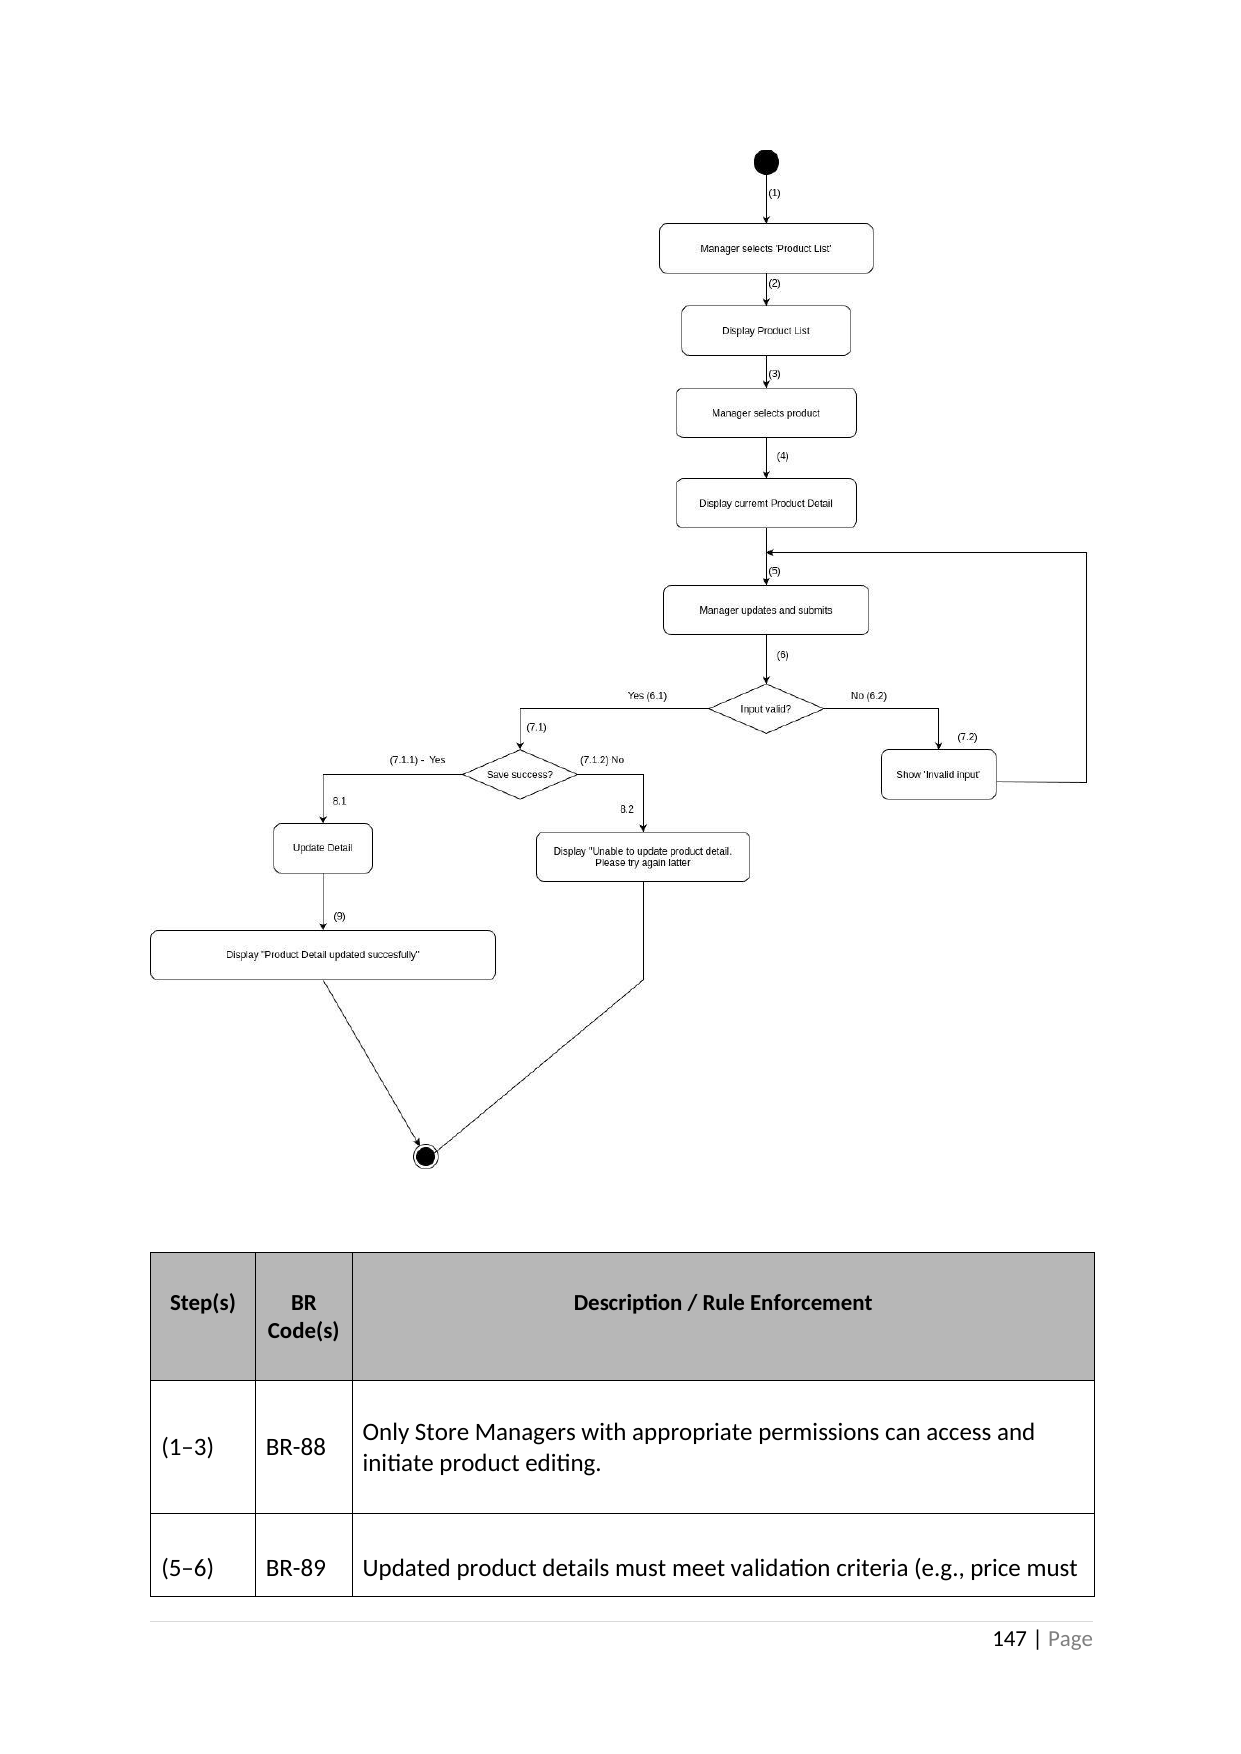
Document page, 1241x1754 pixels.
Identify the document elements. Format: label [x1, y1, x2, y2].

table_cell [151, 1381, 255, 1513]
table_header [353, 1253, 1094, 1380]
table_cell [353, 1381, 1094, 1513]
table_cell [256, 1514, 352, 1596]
picture [150, 150, 1093, 1169]
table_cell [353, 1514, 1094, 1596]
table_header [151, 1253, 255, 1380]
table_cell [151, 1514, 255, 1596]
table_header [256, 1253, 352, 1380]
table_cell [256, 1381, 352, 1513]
